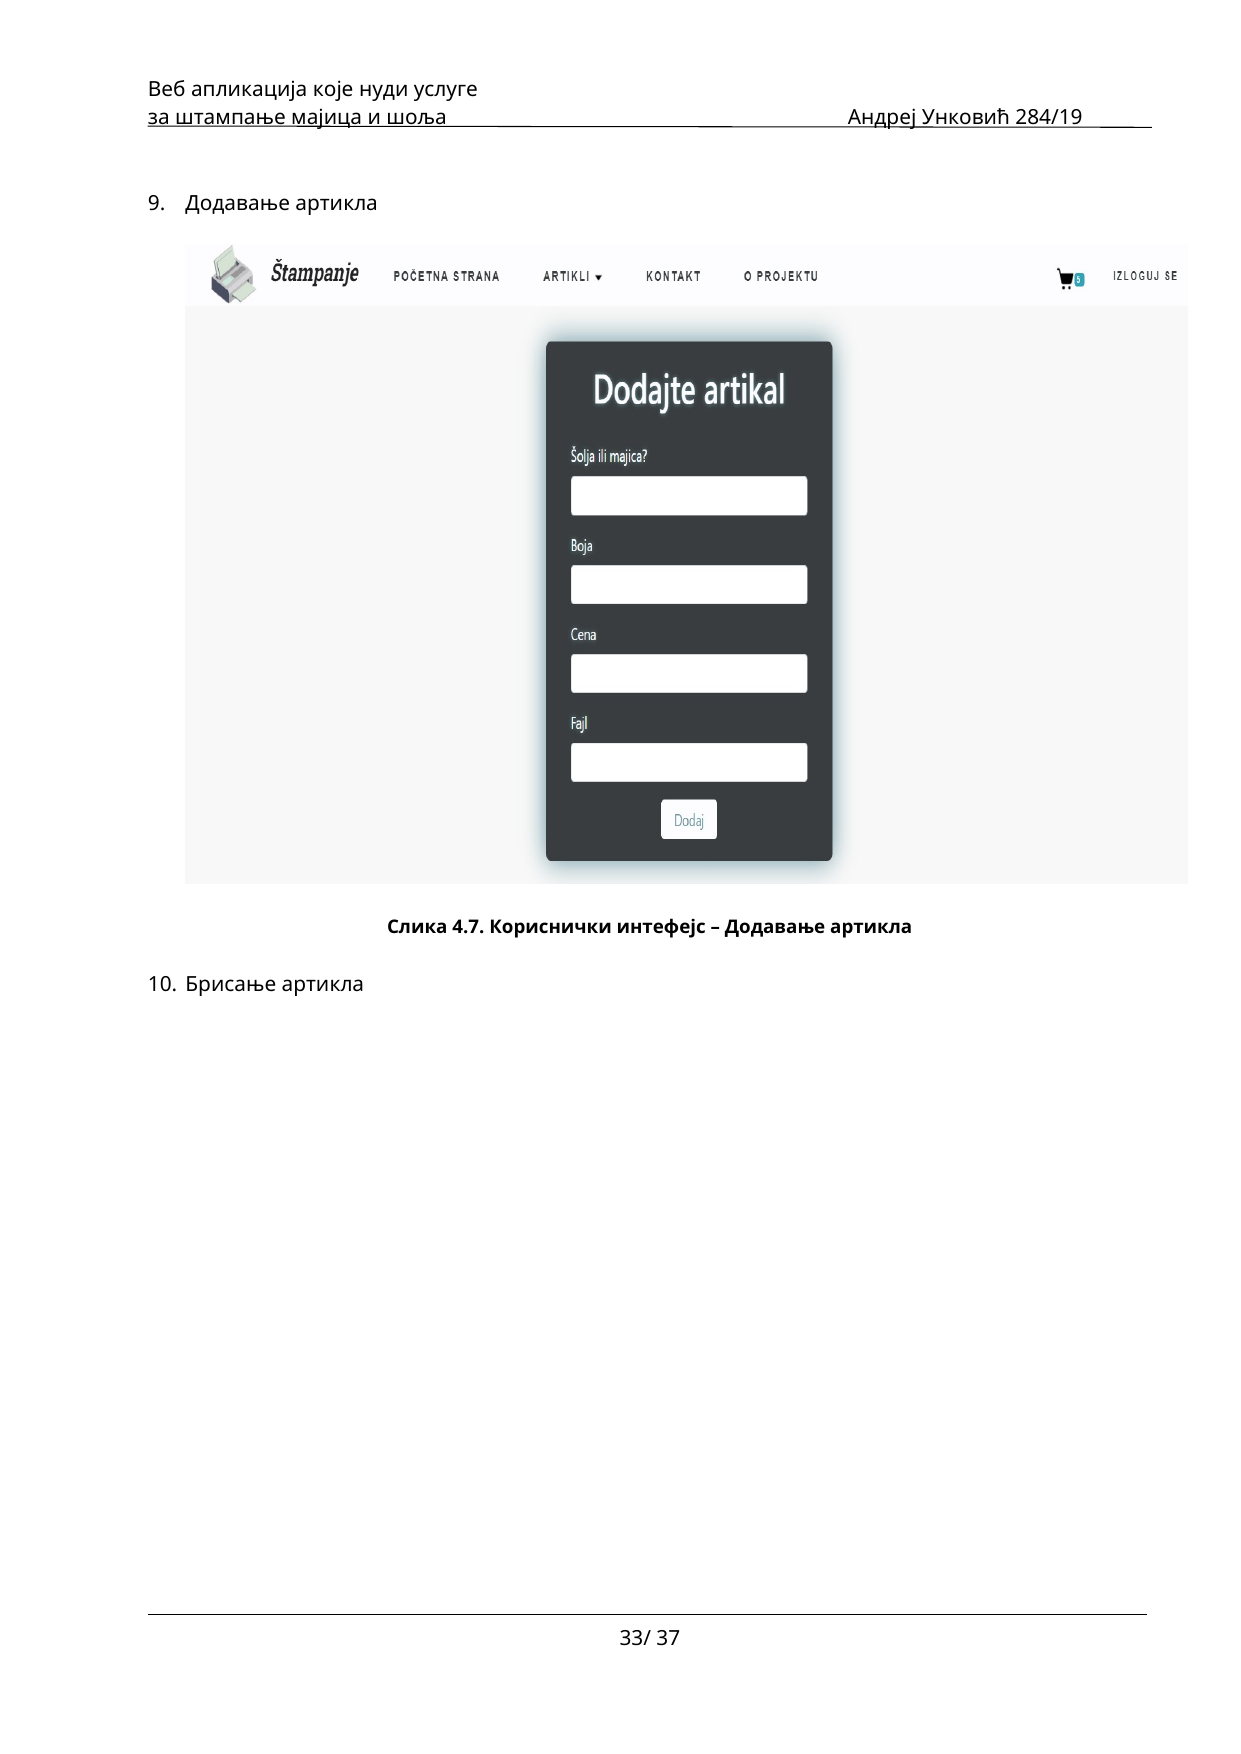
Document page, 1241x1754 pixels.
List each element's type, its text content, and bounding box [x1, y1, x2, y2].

picture [185, 244, 1189, 884]
list Додавање артикла [148, 188, 1152, 216]
list Брисање артикла [148, 969, 1152, 997]
text Слика 4.7. Кориснички интефејс – Додавање артикла [148, 913, 1152, 939]
